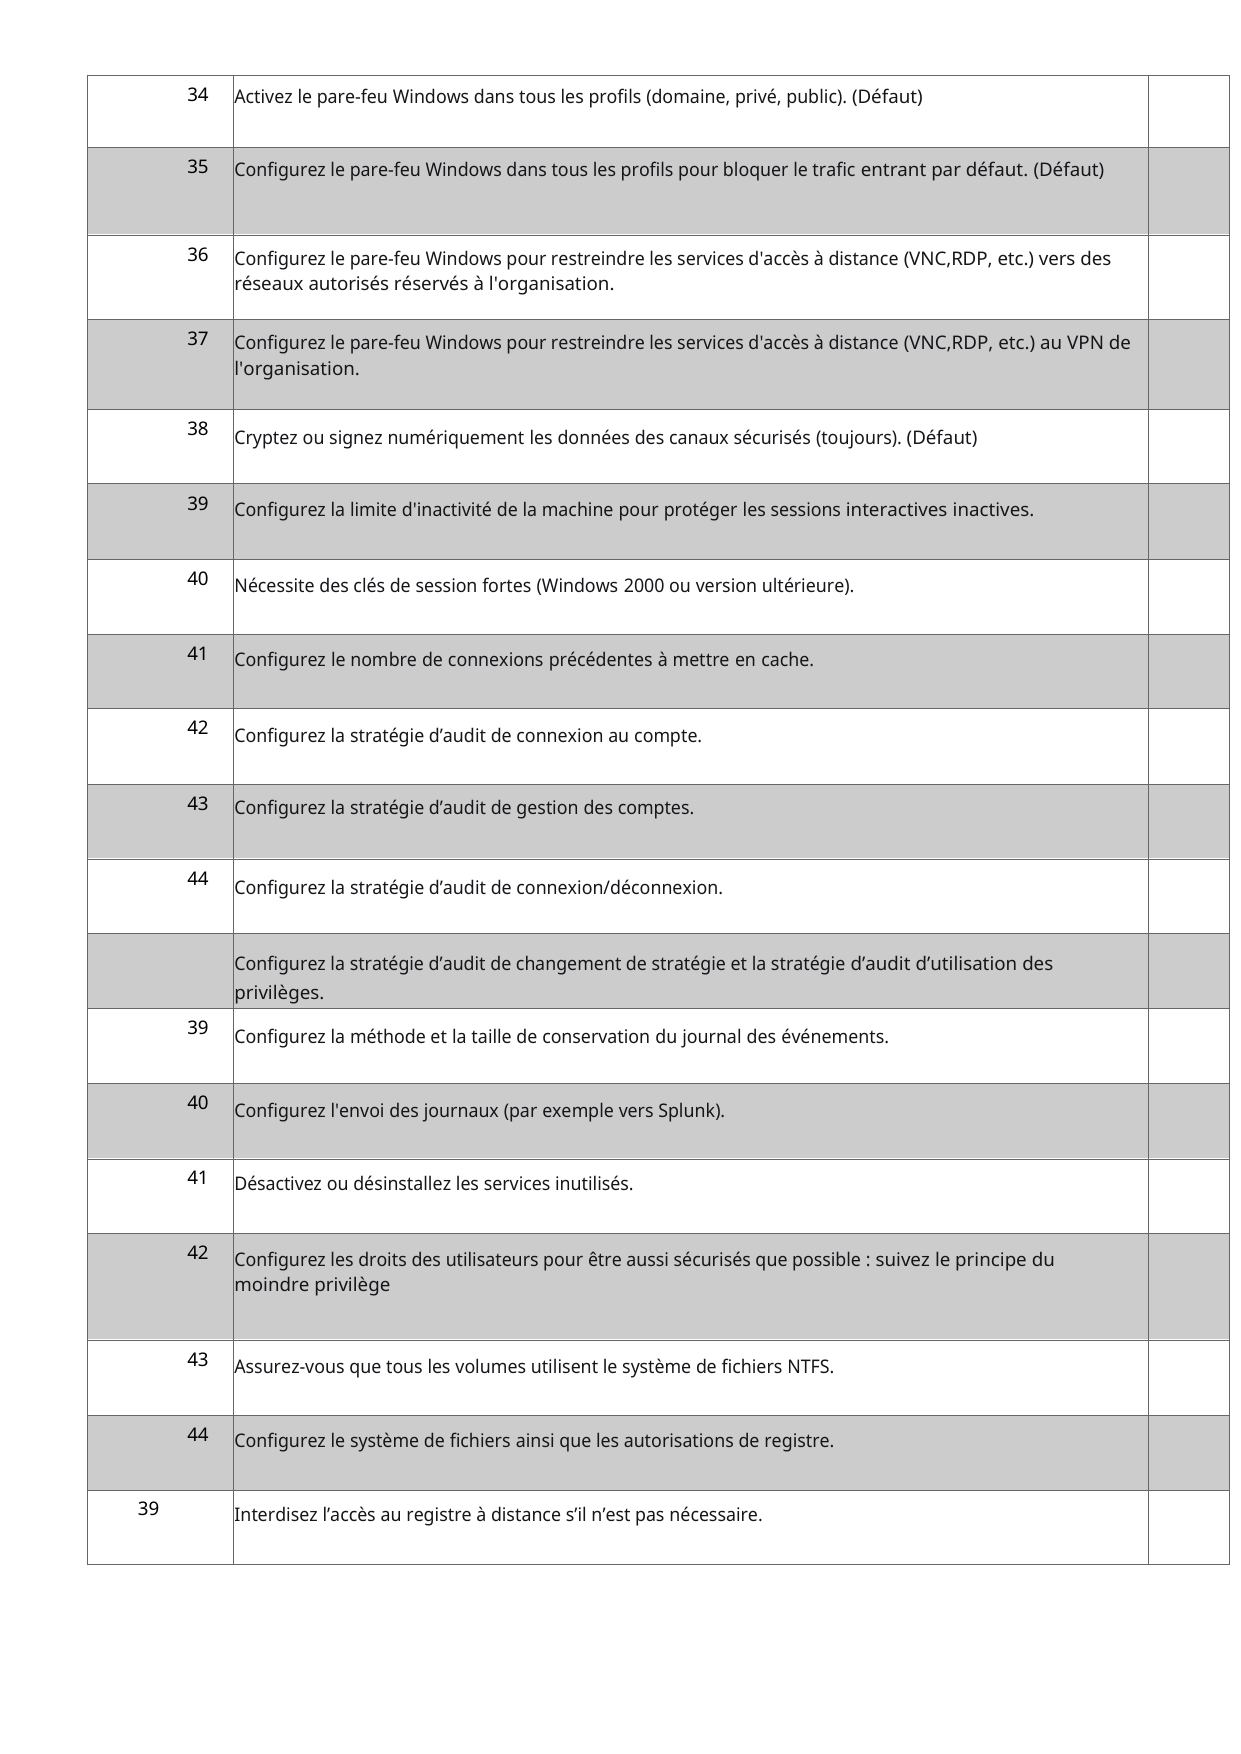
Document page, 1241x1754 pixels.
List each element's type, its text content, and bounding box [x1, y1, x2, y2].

table_cell Configurez la stratégie d’audit de connexion/déconnexion. [234, 860, 1148, 933]
table_cell [88, 934, 233, 1008]
table_cell 38 [88, 410, 233, 483]
table_cell [1149, 860, 1229, 933]
table_cell Configurez la stratégie d’audit de changement de stratégie et la stratégie d’audit d’utilisation des privilèges. [234, 934, 1148, 1008]
table_cell Configurez la méthode et la taille de conservation du journal des événements. [234, 1009, 1148, 1083]
table_cell Désactivez ou désinstallez les services inutilisés. [234, 1160, 1148, 1233]
table_cell 37 [88, 320, 233, 409]
table_cell [1149, 1084, 1229, 1158]
table_cell [1149, 236, 1229, 318]
table_cell [1149, 484, 1229, 559]
table_cell 35 [88, 148, 233, 234]
table_cell Interdisez l’accès au registre à distance s’il n’est pas nécessaire. [234, 1491, 1148, 1564]
table_cell Configurez le pare-feu Windows pour restreindre les services d'accès à distance (VNC,RDP, etc.) vers des réseaux autorisés réservés à l'organisation. [234, 236, 1148, 318]
table_cell 44 [88, 860, 233, 933]
table_cell 39 [88, 1009, 233, 1083]
table_cell Configurez le pare-feu Windows pour restreindre les services d'accès à distance (VNC,RDP, etc.) au VPN de l'organisation. [234, 320, 1148, 409]
table_header [1149, 76, 1229, 147]
table_header Activez le pare-feu Windows dans tous les profils (domaine, privé, public). (Défaut) [234, 76, 1148, 147]
table_cell [1149, 320, 1229, 409]
table_header 34 [88, 76, 233, 147]
table_cell [1149, 1491, 1229, 1564]
table_cell Configurez le système de fichiers ainsi que les autorisations de registre. [234, 1416, 1148, 1490]
table_cell 36 [88, 236, 233, 318]
table_cell [1149, 934, 1229, 1008]
table_cell 41 [88, 635, 233, 708]
table_cell Configurez la stratégie d’audit de gestion des comptes. [234, 785, 1148, 858]
table_cell 43 [88, 1341, 233, 1414]
table_cell 42 [88, 709, 233, 783]
table_cell Configurez les droits des utilisateurs pour être aussi sécurisés que possible : suivez le principe du moindre privilège [234, 1234, 1148, 1339]
table_cell [1149, 1416, 1229, 1490]
table_cell [1149, 410, 1229, 483]
table_cell Configurez la stratégie d’audit de connexion au compte. [234, 709, 1148, 783]
table_cell 40 [88, 1084, 233, 1158]
table_cell 42 [88, 1234, 233, 1339]
table_cell Configurez l'envoi des journaux (par exemple vers Splunk). [234, 1084, 1148, 1158]
table_cell Cryptez ou signez numériquement les données des canaux sécurisés (toujours). (Défaut) [234, 410, 1148, 483]
table_cell [1149, 560, 1229, 634]
table_cell [1149, 635, 1229, 708]
table_cell [1149, 1341, 1229, 1414]
table_cell [1149, 1234, 1229, 1339]
table_cell Nécessite des clés de session fortes (Windows 2000 ou version ultérieure). [234, 560, 1148, 634]
table_cell 40 [88, 560, 233, 634]
table_cell [1149, 1009, 1229, 1083]
table_cell Configurez le nombre de connexions précédentes à mettre en cache. [234, 635, 1148, 708]
table_cell [1149, 785, 1229, 858]
table_cell [1149, 148, 1229, 234]
table_cell 44 [88, 1416, 233, 1490]
table_cell 39 [88, 1491, 233, 1564]
table_cell 43 [88, 785, 233, 858]
table_cell Configurez la limite d'inactivité de la machine pour protéger les sessions interactives inactives. [234, 484, 1148, 559]
table_cell Configurez le pare-feu Windows dans tous les profils pour bloquer le trafic entrant par défaut. (Défaut) [234, 148, 1148, 234]
table_cell Assurez-vous que tous les volumes utilisent le système de fichiers NTFS. [234, 1341, 1148, 1414]
table_cell 41 [88, 1160, 233, 1233]
table_cell 39 [88, 484, 233, 559]
table_cell [1149, 1160, 1229, 1233]
table_cell [1149, 709, 1229, 783]
